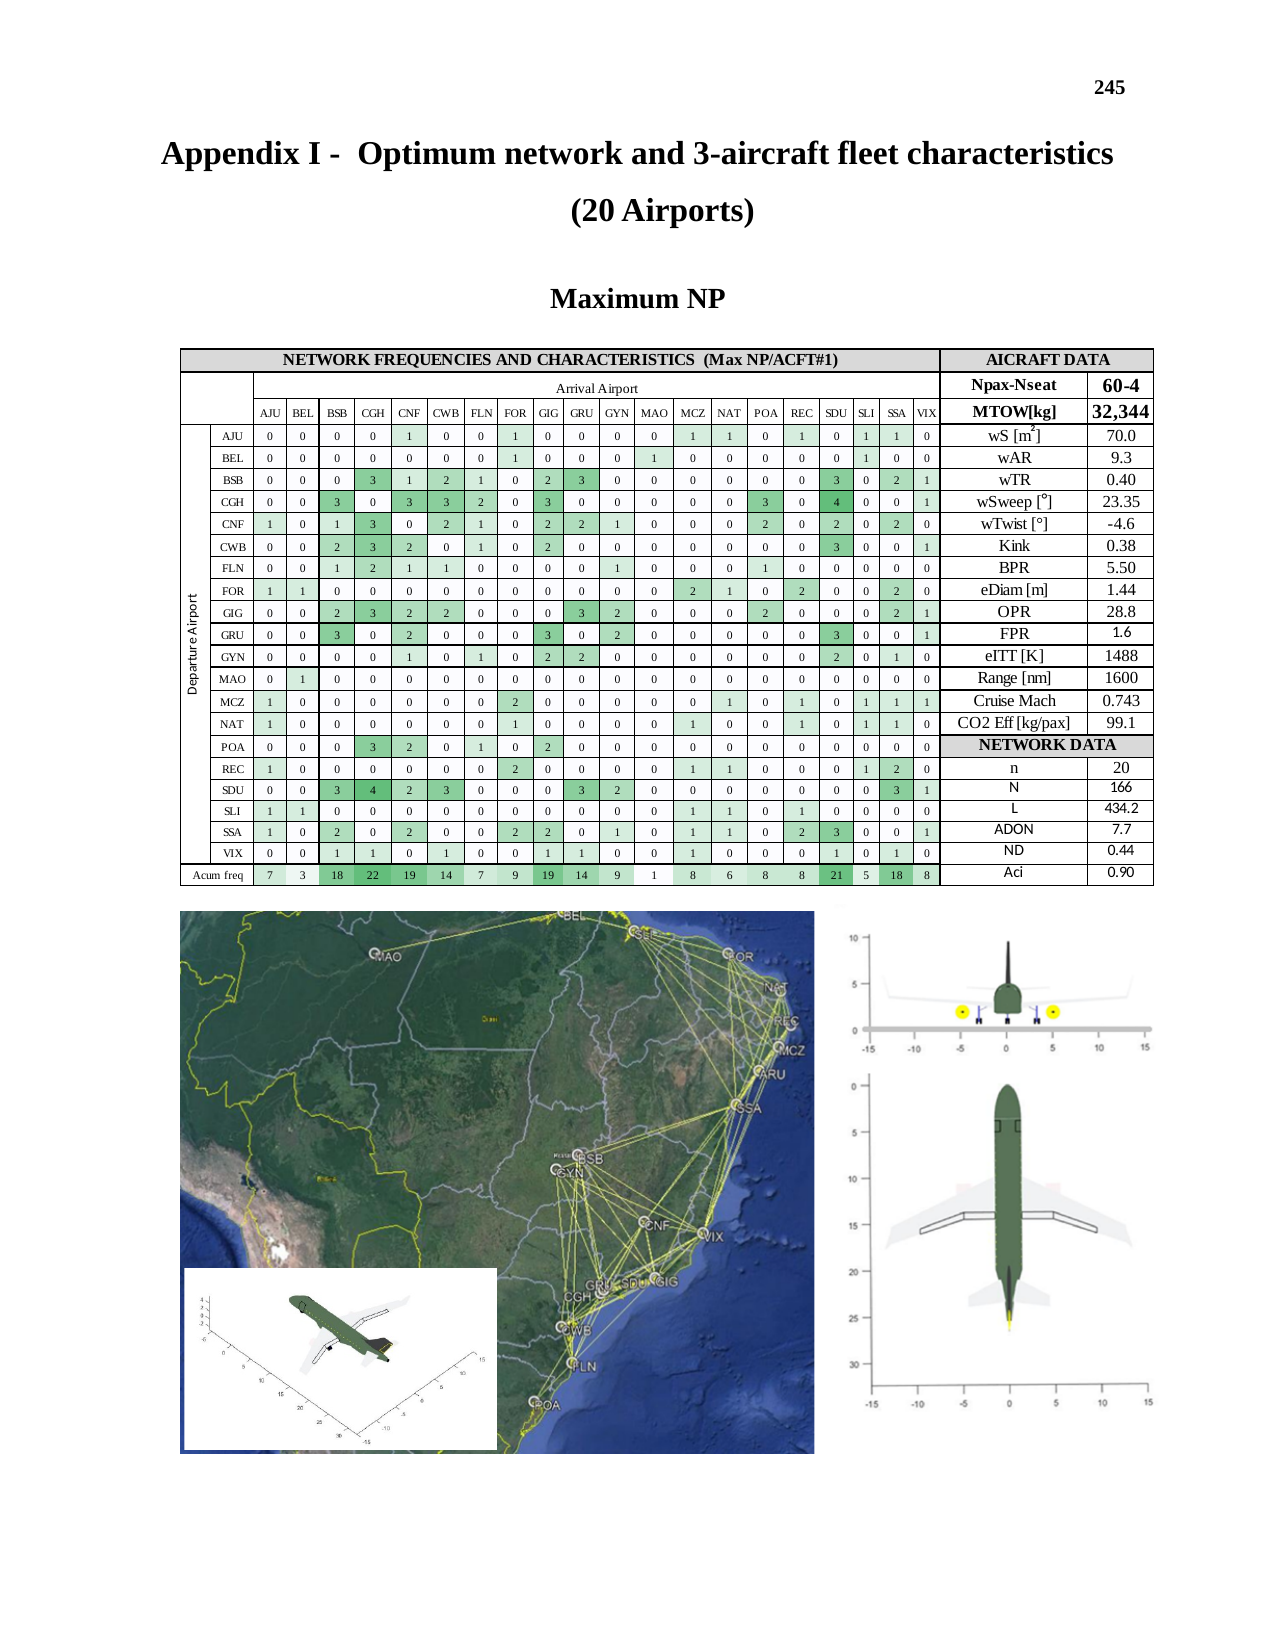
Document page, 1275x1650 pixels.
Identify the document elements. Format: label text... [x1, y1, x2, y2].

subtitle Appendix I - Optimum network and 3-aircraft fleet characteristics (20 Airports) [150, 133, 1125, 229]
picture [821, 904, 1179, 1444]
text Maximum NP [150, 281, 1125, 315]
picture [180, 911, 815, 1454]
